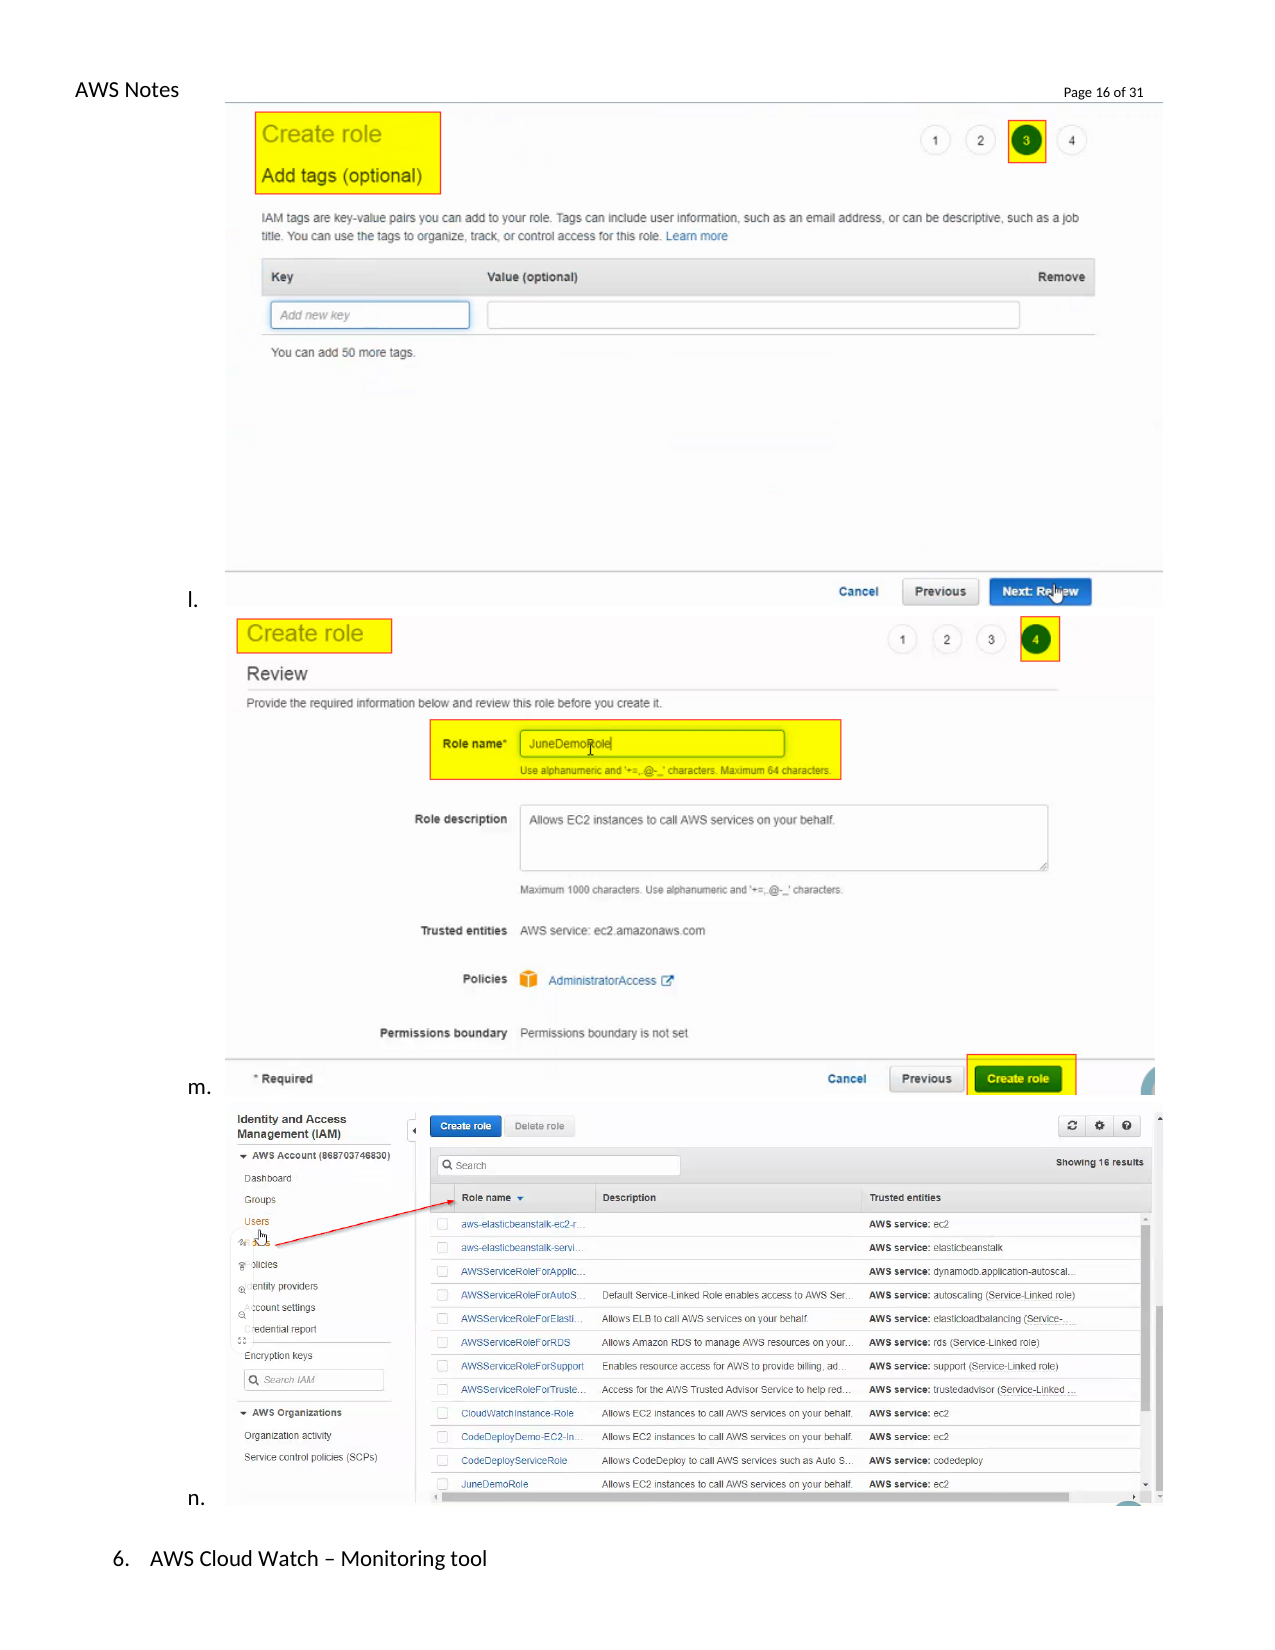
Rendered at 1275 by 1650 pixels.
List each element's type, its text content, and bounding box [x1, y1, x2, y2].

picture [225, 102, 1163, 607]
picture [225, 615, 1155, 1095]
picture [225, 1102, 1163, 1506]
list AWS Cloud Watch – Monitoring tool [112, 1544, 1200, 1572]
